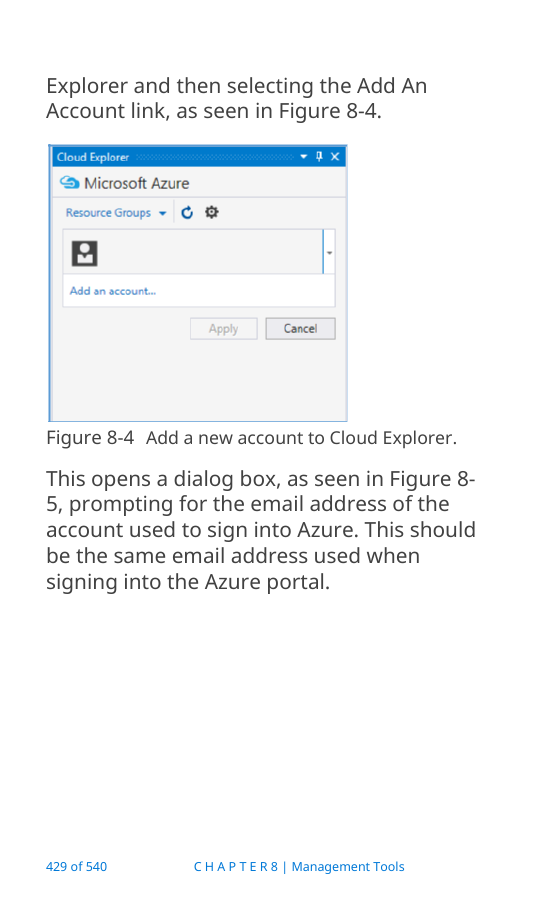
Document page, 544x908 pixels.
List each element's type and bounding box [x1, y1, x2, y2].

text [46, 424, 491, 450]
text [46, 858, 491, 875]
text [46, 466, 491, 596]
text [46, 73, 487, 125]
picture [48, 144, 348, 422]
